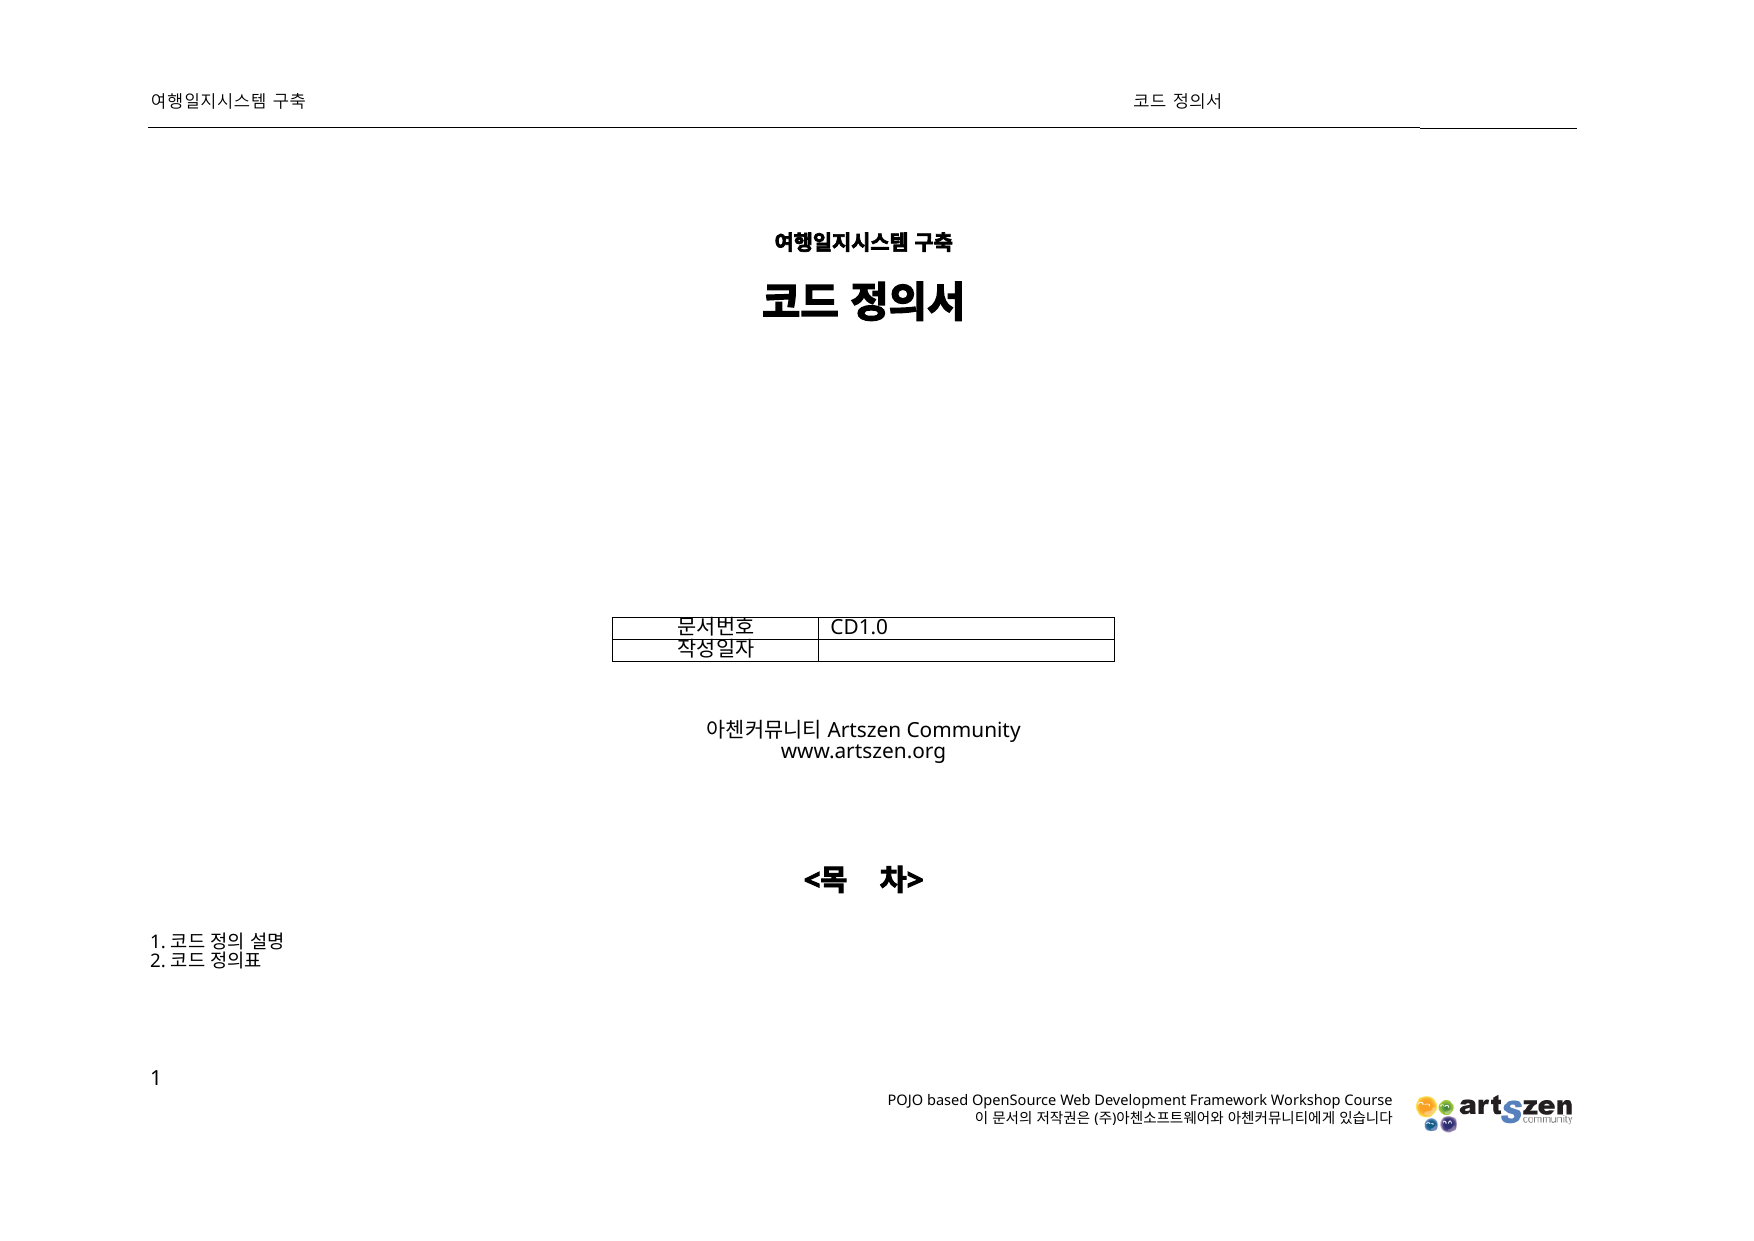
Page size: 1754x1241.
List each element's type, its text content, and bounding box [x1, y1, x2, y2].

text 코드 정의서 [150, 275, 1577, 325]
table_header CD1.0 [819, 618, 1114, 639]
picture [1412, 1091, 1577, 1137]
text 여행일지시스템 구축 [150, 233, 1577, 254]
table_cell 작성일자 [613, 640, 818, 661]
text 아첸커뮤니티 Artszen Community [150, 721, 1577, 742]
text 1. 코드 정의 설명 [150, 933, 1577, 952]
text 2. 코드 정의표 [150, 952, 1577, 971]
table_header 문서번호 [613, 618, 818, 639]
text <목 차> [150, 867, 1577, 896]
table_cell [819, 640, 1114, 661]
text www.artszen.org [150, 742, 1577, 763]
